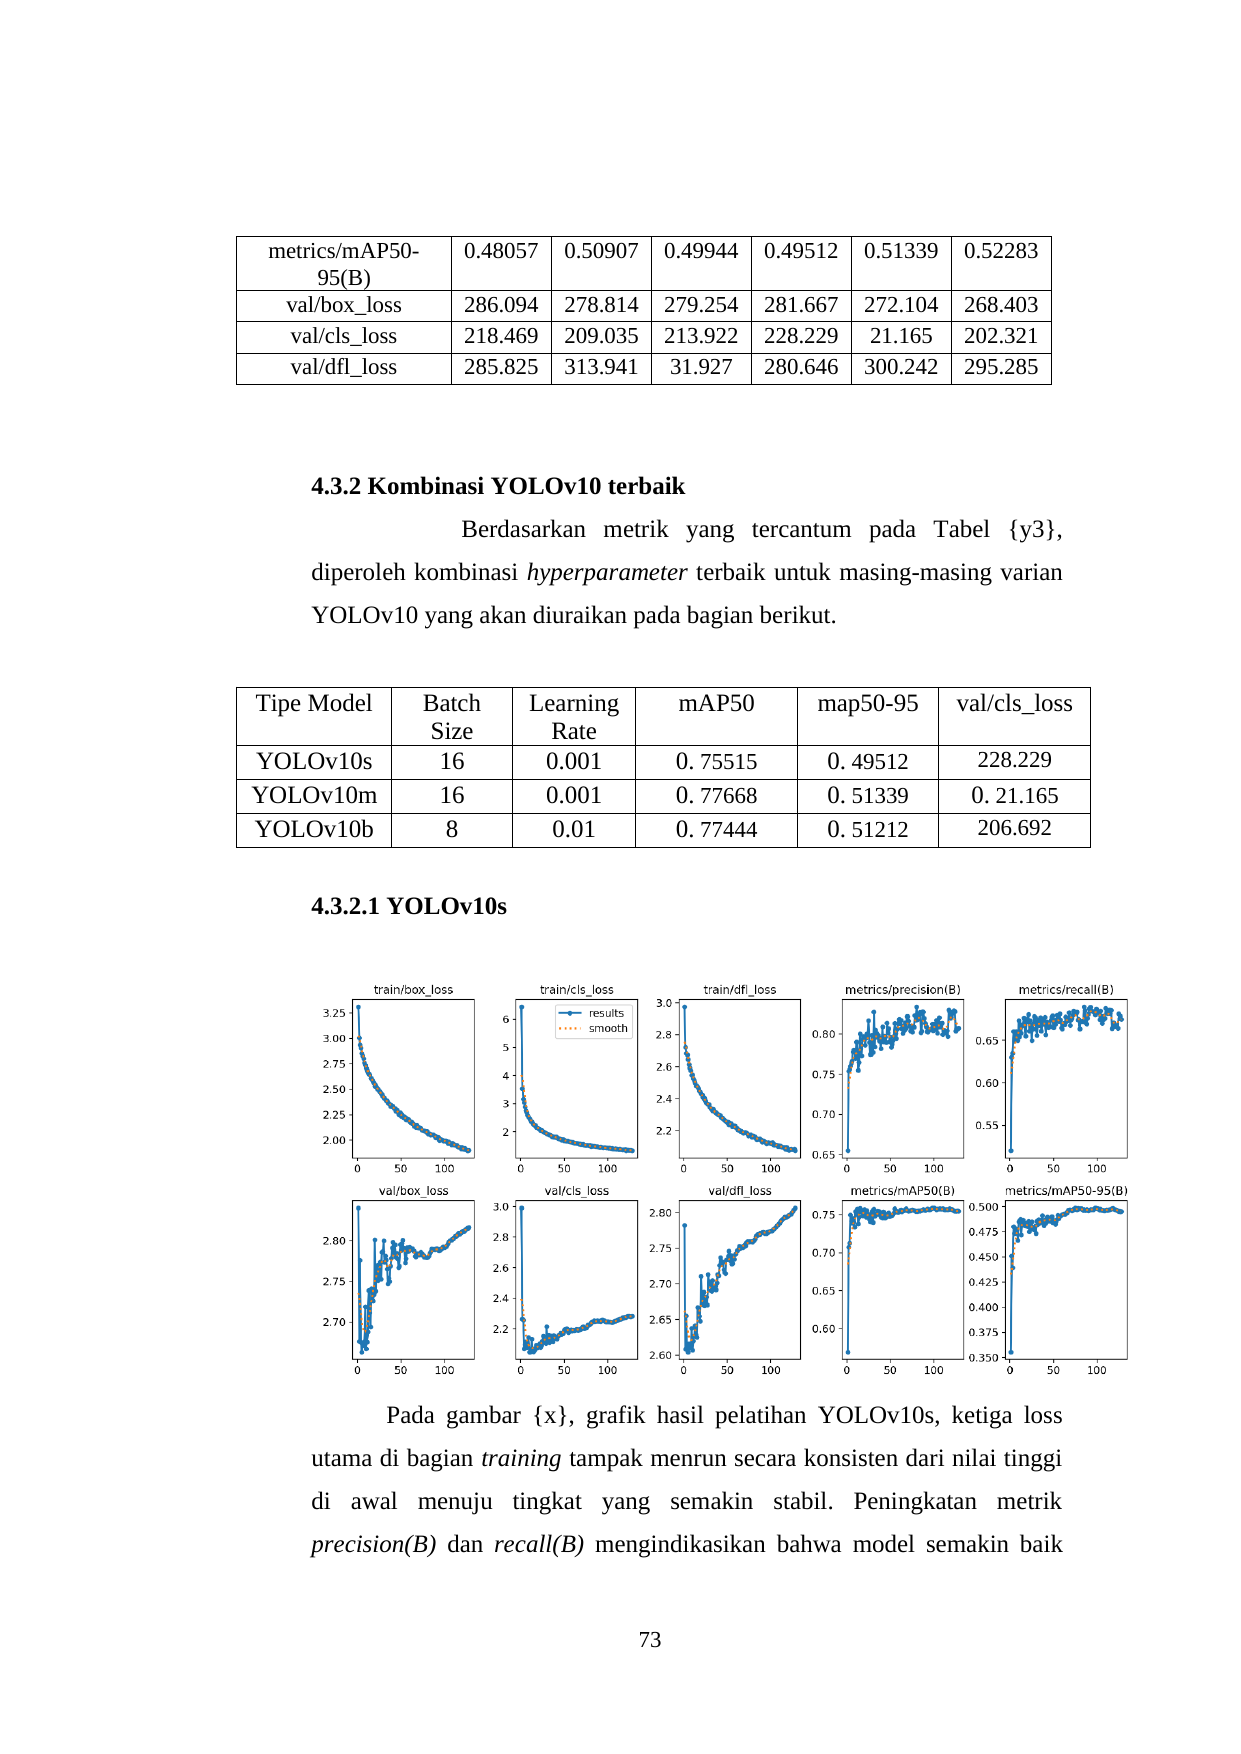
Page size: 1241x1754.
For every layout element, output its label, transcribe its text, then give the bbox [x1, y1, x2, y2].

text 4.3.2 Kombinasi YOLOv10 terbaik [311, 471, 1063, 500]
picture [311, 974, 1138, 1387]
table_cell 202.321 [952, 322, 1051, 352]
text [311, 1400, 1063, 1558]
table_cell 313.941 [552, 354, 651, 384]
table_cell 300.242 [852, 354, 951, 384]
table_cell val/box_loss [237, 291, 451, 321]
table_cell 206.692 [939, 814, 1090, 847]
table_header map50-95 [798, 688, 938, 745]
table_cell val/cls_loss [237, 322, 451, 352]
table_cell 213.922 [652, 322, 751, 352]
table_cell 0. 51212 [798, 814, 938, 847]
table_cell 0. 51339 [798, 780, 938, 813]
table_cell 281.667 [752, 291, 851, 321]
table_cell 31.927 [652, 354, 751, 384]
table_cell YOLOv10s [237, 746, 391, 779]
table_cell YOLOv10b [237, 814, 391, 847]
table_cell 0. 77444 [636, 814, 797, 847]
table_header Batch Size [392, 688, 512, 745]
table_cell 16 [392, 746, 512, 779]
table_cell 0.01 [513, 814, 635, 847]
table_header Tipe Model [237, 688, 391, 745]
table_cell 228.229 [752, 322, 851, 352]
table_cell 286.094 [452, 291, 551, 321]
table_cell 228.229 [939, 746, 1090, 779]
table_cell 280.646 [752, 354, 851, 384]
table_cell 0.50907 [552, 237, 651, 290]
table_cell YOLOv10m [237, 780, 391, 813]
table_cell 0. 49512 [798, 746, 938, 779]
table_cell 278.814 [552, 291, 651, 321]
text 4.3.2.1 YOLOv10s [311, 891, 1063, 920]
table_cell 279.254 [652, 291, 751, 321]
table_cell 285.825 [452, 354, 551, 384]
table_cell 8 [392, 814, 512, 847]
table_cell 0.49512 [752, 237, 851, 290]
table_header val/cls_loss [939, 688, 1090, 745]
table_cell val/dfl_loss [237, 354, 451, 384]
table_cell 268.403 [952, 291, 1051, 321]
table_cell 0.49944 [652, 237, 751, 290]
table_cell 0.48057 [452, 237, 551, 290]
table_cell 0. 21.165 [939, 780, 1090, 813]
table_cell 209.035 [552, 322, 651, 352]
table_cell 0.51339 [852, 237, 951, 290]
table_cell 0.001 [513, 746, 635, 779]
table_cell 0. 75515 [636, 746, 797, 779]
text Berdasarkan metrik yang tercantum pada Tabel {y3}, diperoleh kombinasi hyperparameter terbaik untuk masing-masing varian YOLOv10 yang akan diuraikan pada bagian berikut. [311, 514, 1063, 629]
table_cell 0.52283 [952, 237, 1051, 290]
table_cell 0.001 [513, 780, 635, 813]
table_cell 16 [392, 780, 512, 813]
table_cell metrics/mAP50-95(B) [237, 237, 451, 290]
table_header mAP50 [636, 688, 797, 745]
table_cell 0. 77668 [636, 780, 797, 813]
table_cell 21.165 [852, 322, 951, 352]
table_header Learning Rate [513, 688, 635, 745]
table_cell 272.104 [852, 291, 951, 321]
table_cell 218.469 [452, 322, 551, 352]
table_cell 295.285 [952, 354, 1051, 384]
